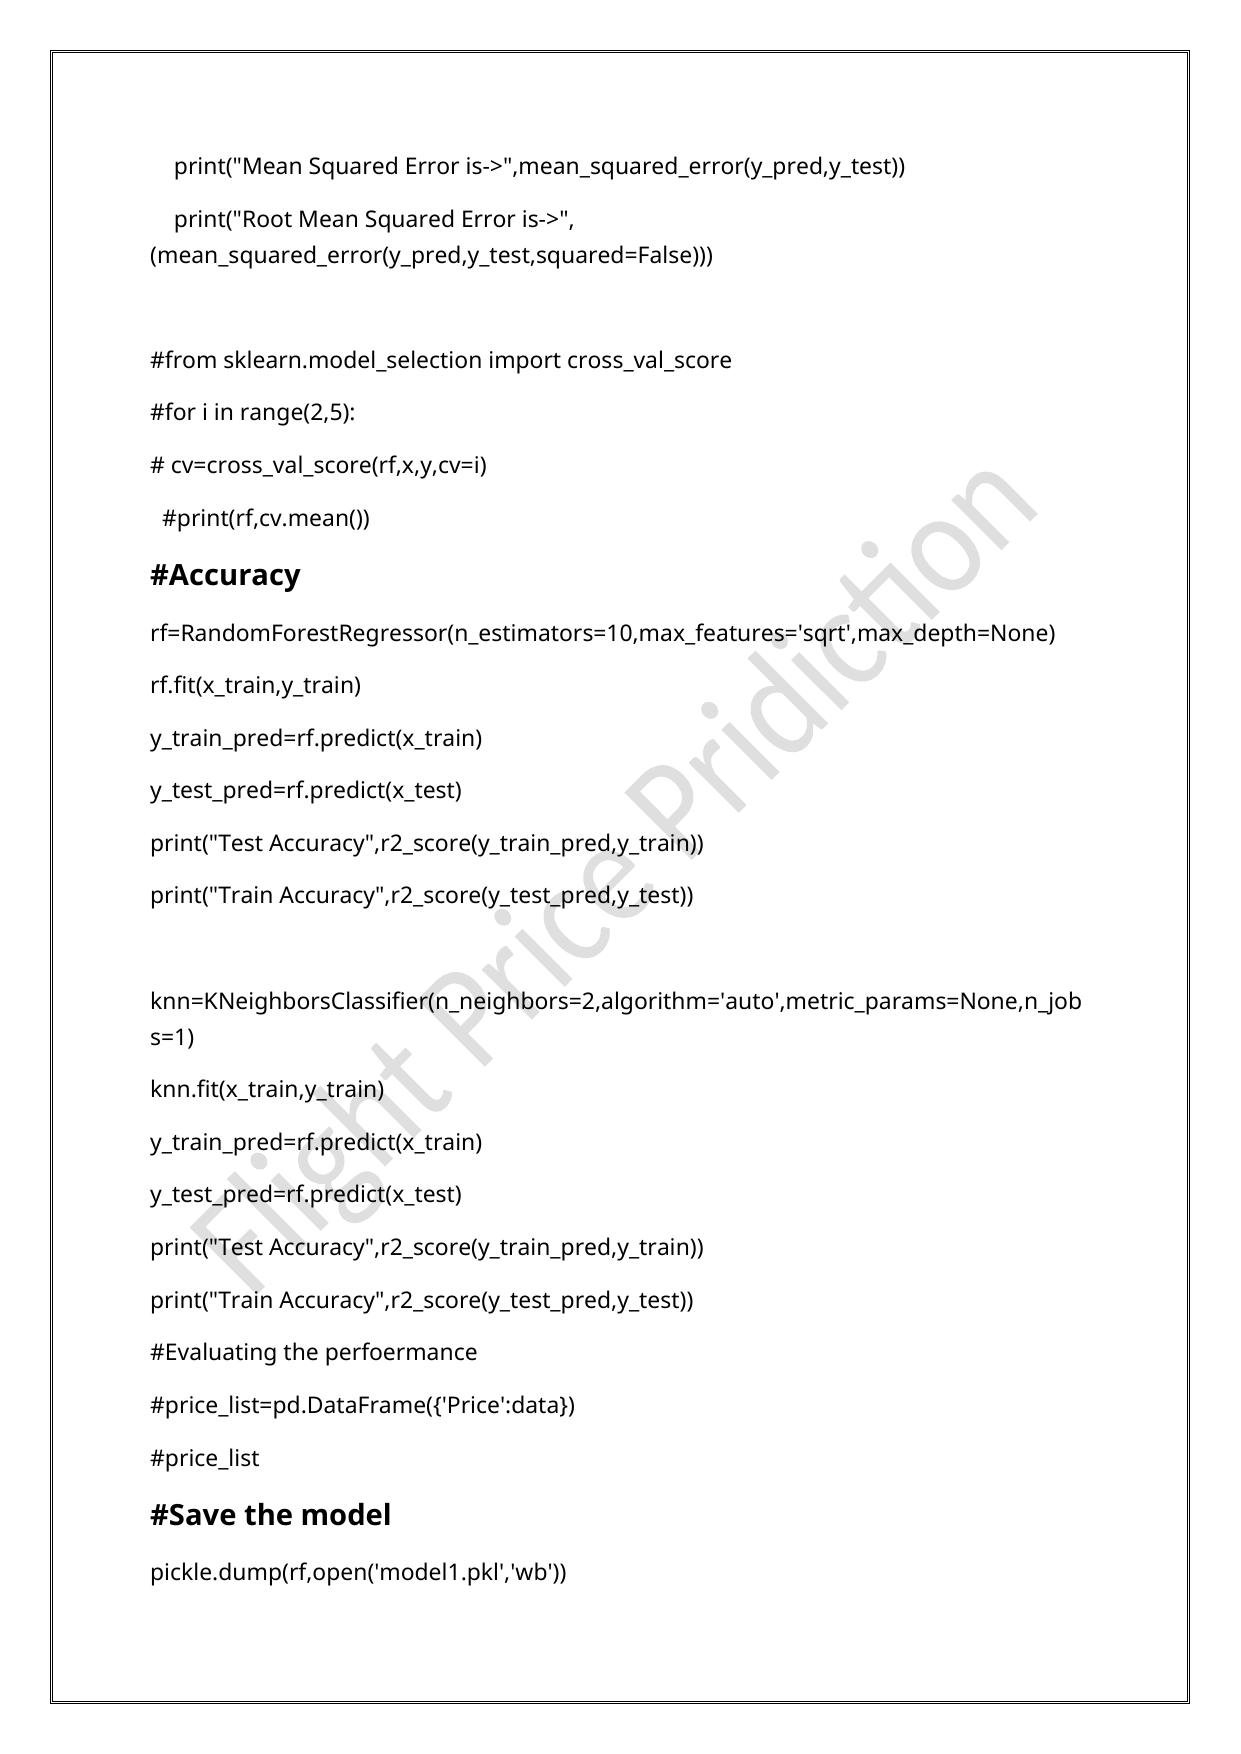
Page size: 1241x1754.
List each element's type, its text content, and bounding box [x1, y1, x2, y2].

text print("Root Mean Squared Error is->",(mean_squared_error(y_pred,y_test,squared=False))) [150, 203, 1090, 270]
text y_test_pred=rf.predict(x_test) [150, 1178, 1090, 1210]
text #from sklearn.model_selection import cross_val_score [150, 344, 1090, 375]
text #print(rf,cv.mean()) [150, 502, 1090, 533]
text #Save the model [150, 1494, 1090, 1534]
text pickle.dump(rf,open('model1.pkl','wb')) [150, 1556, 1090, 1588]
text print("Mean Squared Error is->",mean_squared_error(y_pred,y_test)) [150, 150, 1090, 181]
text #price_list=pd.DataFrame({'Price':data}) [150, 1389, 1090, 1420]
text #price_list [150, 1441, 1090, 1473]
text print("Train Accuracy",r2_score(y_test_pred,y_test)) [150, 1284, 1090, 1315]
text knn=KNeighborsClassifier(n_neighbors=2,algorithm='auto',metric_params=None,n_jobs=1) [150, 985, 1090, 1052]
text y_test_pred=rf.predict(x_test) [150, 774, 1090, 806]
text #for i in range(2,5): [150, 396, 1090, 428]
text rf=RandomForestRegressor(n_estimators=10,max_features='sqrt',max_depth=None) [150, 616, 1090, 648]
text print("Test Accuracy",r2_score(y_train_pred,y_train)) [150, 827, 1090, 858]
text print("Test Accuracy",r2_score(y_train_pred,y_train)) [150, 1231, 1090, 1262]
text knn.fit(x_train,y_train) [150, 1073, 1090, 1104]
text y_train_pred=rf.predict(x_train) [150, 722, 1090, 753]
text y_train_pred=rf.predict(x_train) [150, 1126, 1090, 1157]
text rf.fit(x_train,y_train) [150, 669, 1090, 700]
text # cv=cross_val_score(rf,x,y,cv=i) [150, 449, 1090, 480]
text #Evaluating the perfoermance [150, 1336, 1090, 1367]
text #Accuracy [150, 554, 1090, 594]
text print("Train Accuracy",r2_score(y_test_pred,y_test)) [150, 879, 1090, 911]
